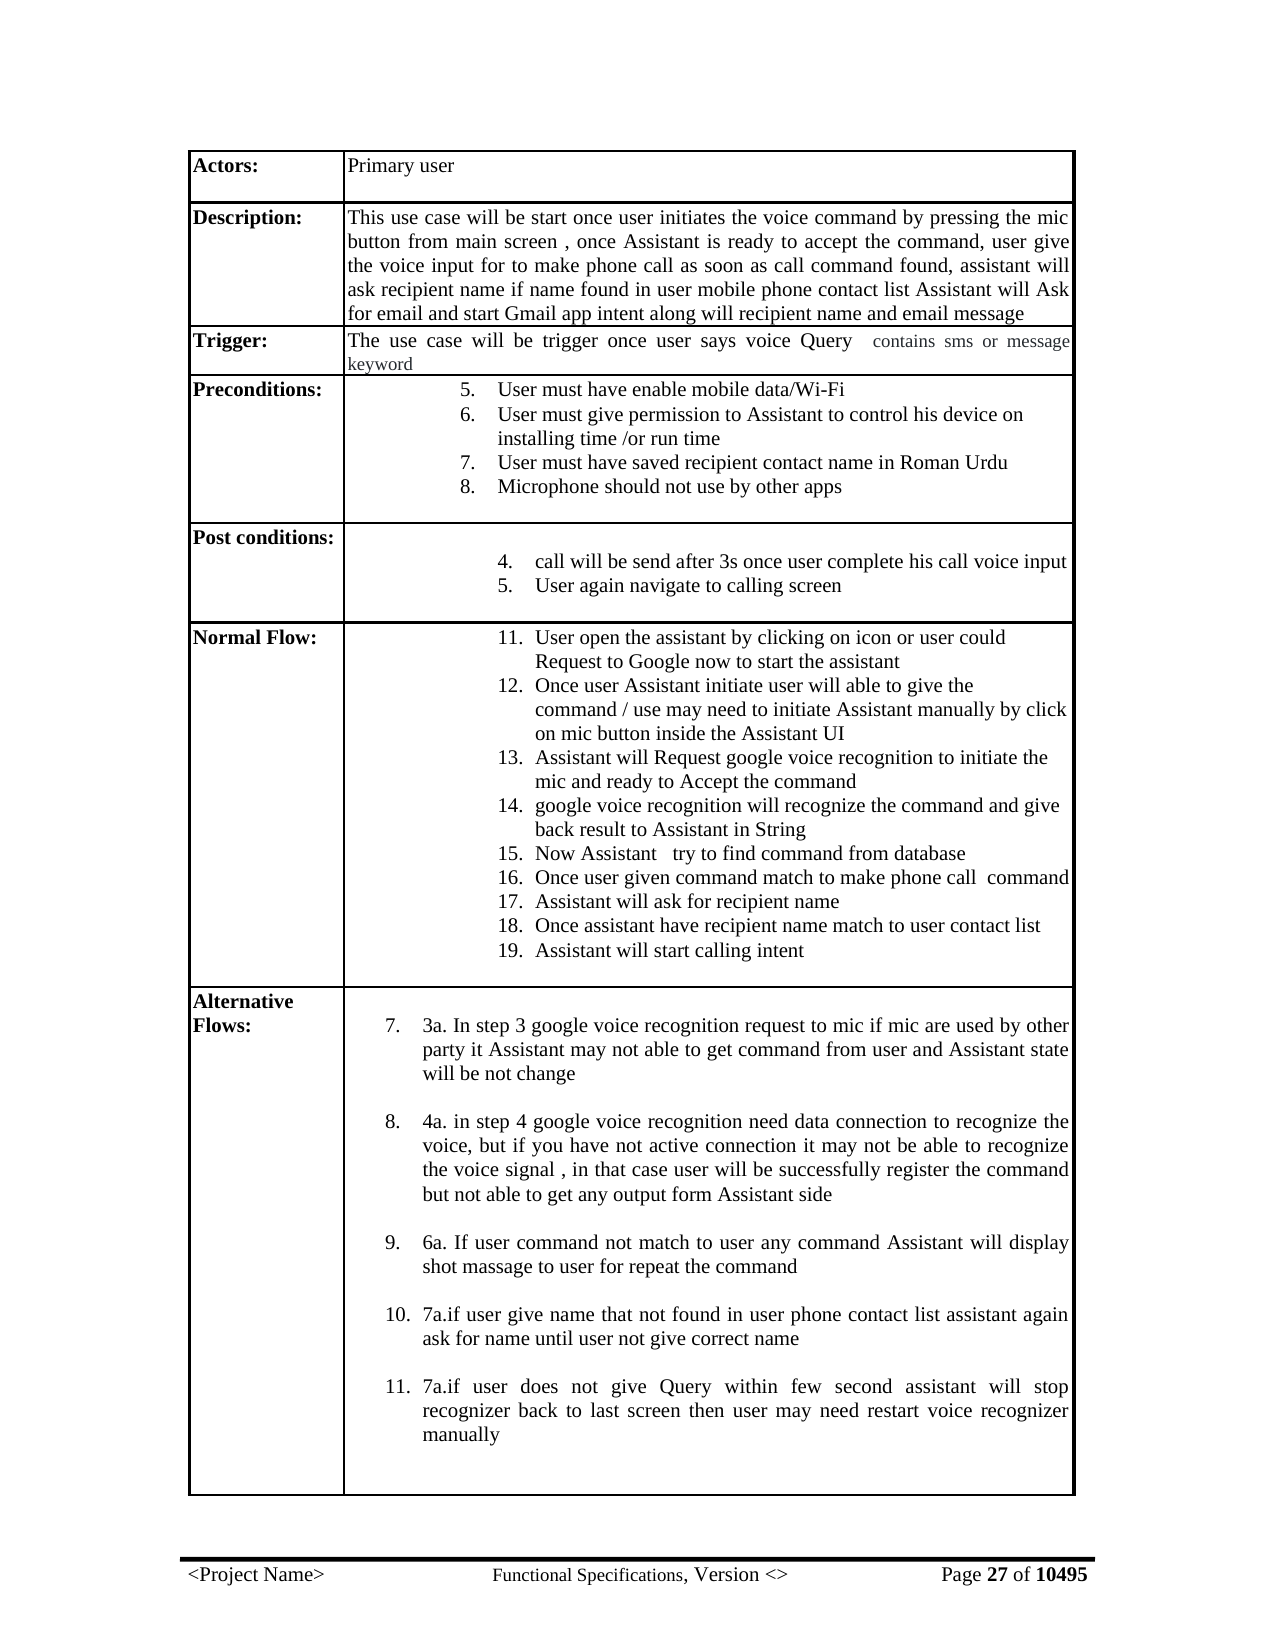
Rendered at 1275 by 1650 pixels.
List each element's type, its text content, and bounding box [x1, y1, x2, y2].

table_cell This use case will be start once user initiates the voice command by pressing the mic button from main screen , once Assistant is ready to accept the command, user give the voice input for to make phone call as soon as call command found, assistant will ask recipient name if name found in user mobile phone contact list Assistant will Ask for email and start Gmail app intent along will recipient name and email message [345, 204, 1072, 325]
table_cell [345, 988, 1072, 1494]
table_cell User must have enable mobile data/Wi-Fi User must give permission to Assistant to control his device on installing time /or run time User must have saved recipient contact name in Roman Urdu Microphone should not use by other apps [345, 376, 1072, 522]
table_cell Post conditions: [191, 524, 343, 621]
table_cell Description: [191, 204, 343, 325]
table_cell Actors: [191, 152, 343, 201]
table_cell Primary user [345, 152, 1072, 201]
table_cell Trigger: [191, 327, 343, 374]
table_cell Normal Flow: [191, 624, 343, 986]
table_cell Preconditions: [191, 376, 343, 522]
table_cell User open the assistant by clicking on icon or user could Request to Google now to start the assistant Once user Assistant initiate user will able to give the command / use may need to initiate Assistant manually by click on mic button inside the Assistant UI Assistant will Request google voice recognition to initiate the mic and ready to Accept the command google voice recognition will recognize the command and give back result to Assistant in String Now Assistant try to find command from database Once user given command match to make phone call command Assistant will ask for recipient name Once assistant have recipient name match to user contact list Assistant will start calling intent [345, 624, 1072, 986]
table_cell Alternative Flows: [191, 988, 343, 1494]
table_cell The use case will be trigger once user says voice Query contains sms or message keyword [345, 327, 1072, 374]
table_cell call will be send after 3s once user complete his call voice input User again navigate to calling screen [345, 524, 1072, 621]
